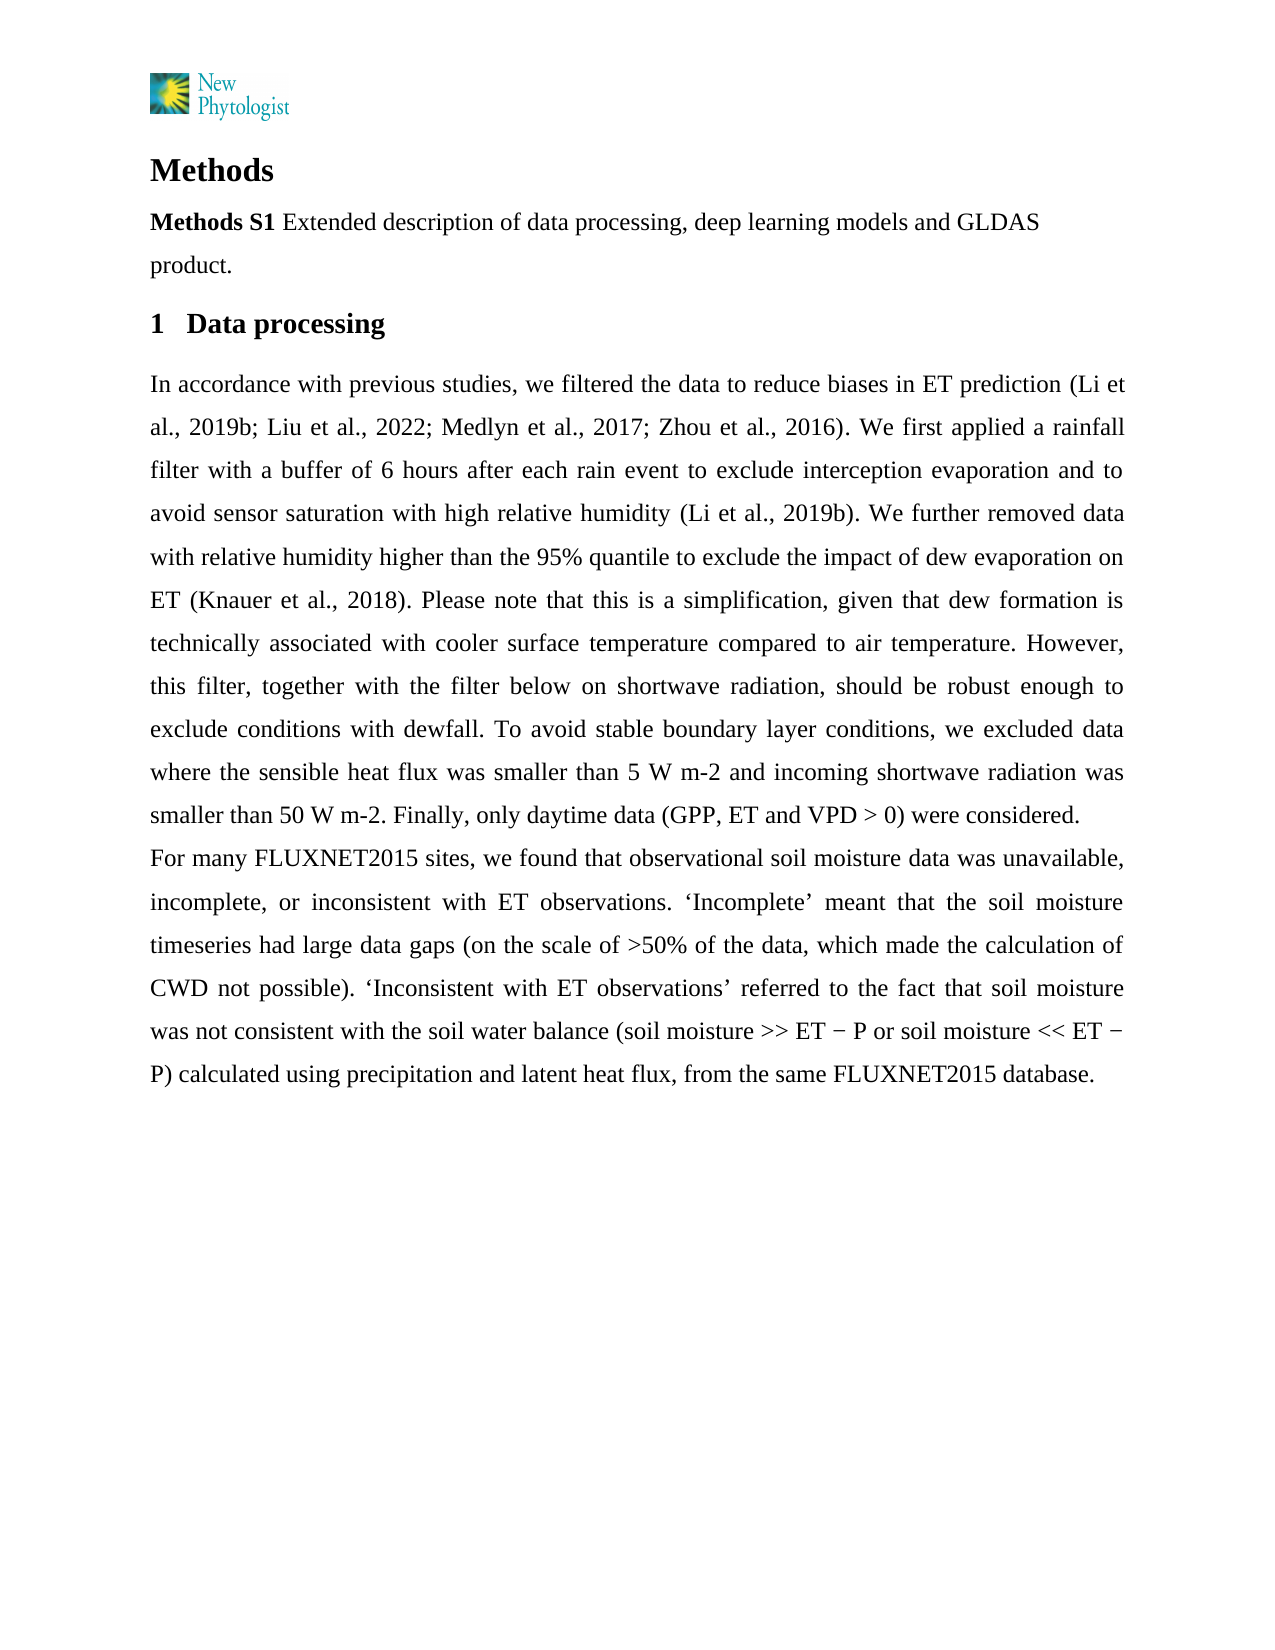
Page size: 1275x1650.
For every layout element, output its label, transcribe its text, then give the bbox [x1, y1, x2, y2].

text Methods [150, 150, 1125, 188]
text Methods S1 [150, 207, 1125, 279]
text In accordance with previous studies, we filtered the data to reduce biases in ET prediction . We first applied a rainfall filter with a buffer of 6 hours after each rain event to exclude interception evaporation and to avoid sensor saturation with high relative humidity . We further removed data with relative humidity higher than the 95% quantile to exclude the impact of dew evaporation on ET . Please note that this is a simplification, given that dew formation is technically associated with cooler surface temperature compared to air temperature. However, this filter, together with the filter below on shortwave radiation, should be robust enough to exclude conditions with dewfall. To avoid stable boundary layer conditions, we excluded data where the sensible heat flux was smaller than 5 W m-2 and incoming shortwave radiation was smaller than 50 W m-2. Finally, only daytime data (GPP, ET and VPD > 0) were considered. [150, 369, 1125, 829]
picture [150, 73, 289, 121]
text For many FLUXNET2015 sites, we found that observational soil moisture data was unavailable, incomplete, or inconsistent with ET observations. ‘Incomplete’ meant that the soil moisture timeseries had large data gaps (on the scale of >50% of the data, which made the calculation of CWD not possible). ‘Inconsistent with ET observations’ referred to the fact that soil moisture was not consistent with the soil water balance (soil moisture >> ET − P or soil moisture << ET − P) calculated using precipitation and latent heat flux, from the same FLUXNET2015 database. [150, 843, 1125, 1088]
subtitle 1 Data processing [150, 306, 1125, 340]
